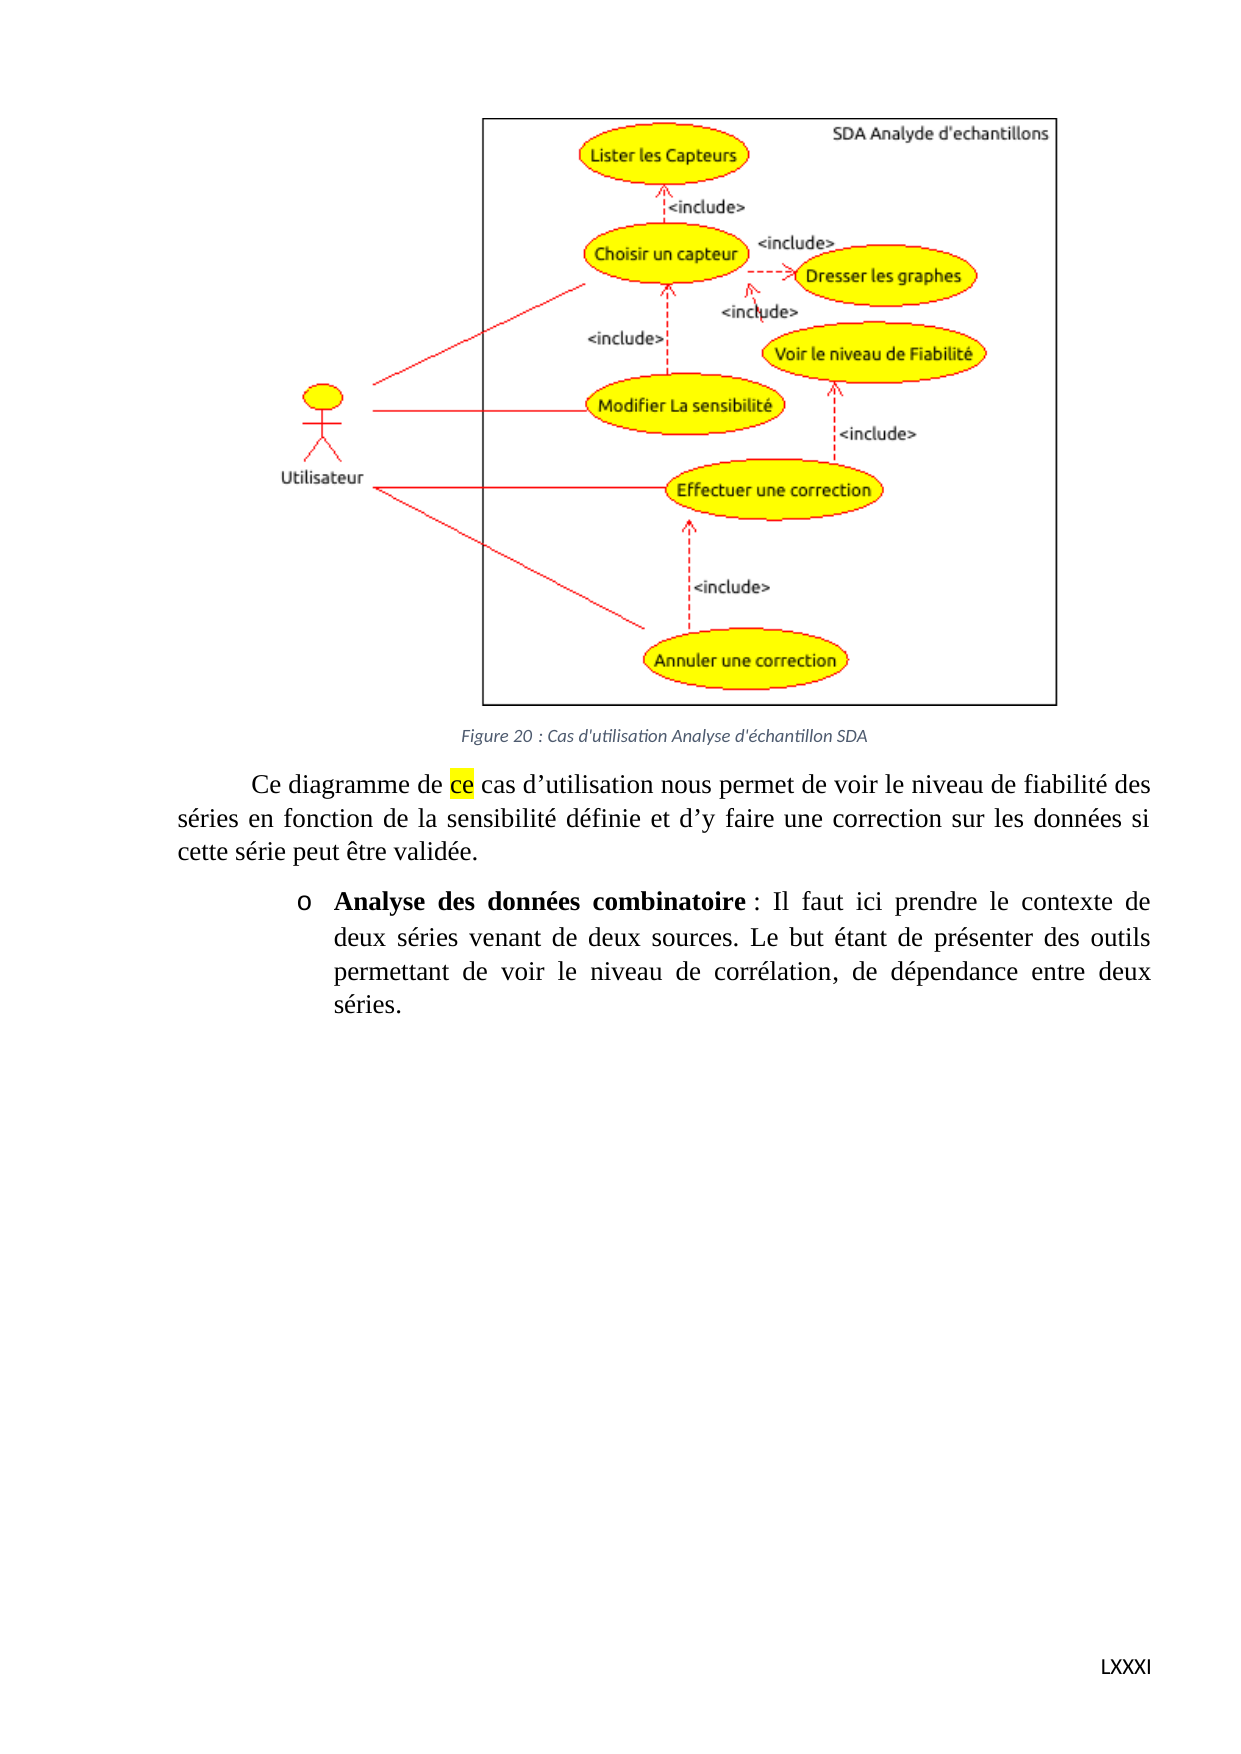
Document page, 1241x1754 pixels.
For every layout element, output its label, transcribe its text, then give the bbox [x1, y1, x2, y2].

picture [270, 118, 1059, 706]
list Analyse des données combinatoire : Il faut ici prendre le contexte de deux séries venant de deux sources. Le but étant de présenter des outils permettant de voir le niveau de corrélation, de dépendance entre deux séries. [296, 885, 1152, 1019]
text Figure 20 : Cas d'utilisation Analyse d'échantillon SDA [177, 724, 1152, 747]
text Ce diagramme de ce cas d’utilisation nous permet de voir le niveau de fiabilité des séries en fonction de la sensibilité définie et d’y faire une correction sur les données si cette série peut être validée. [177, 768, 1152, 866]
